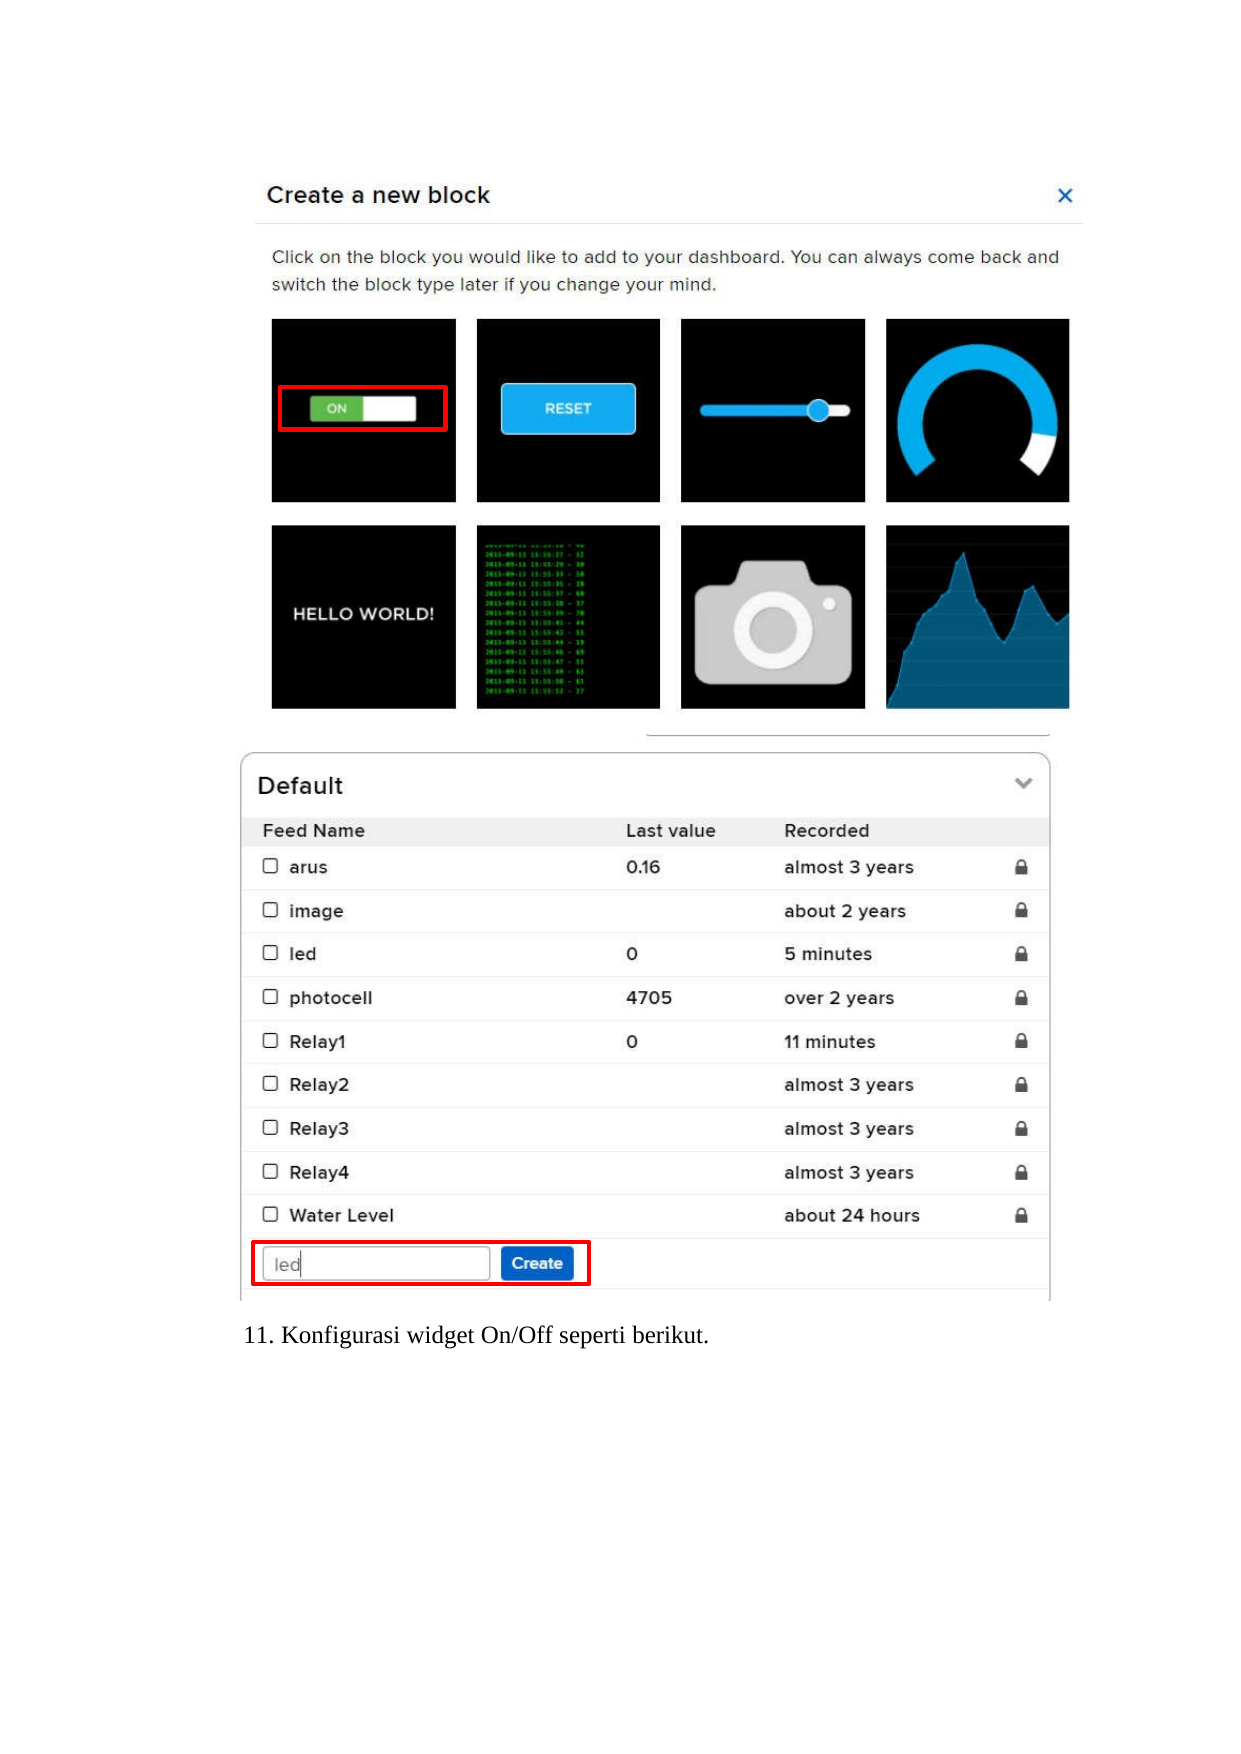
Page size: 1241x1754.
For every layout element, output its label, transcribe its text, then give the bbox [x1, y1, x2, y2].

list Konfigurasi widget On/Off seperti berikut. [243, 1320, 1113, 1349]
picture [255, 183, 1083, 714]
picture [236, 734, 1057, 1301]
